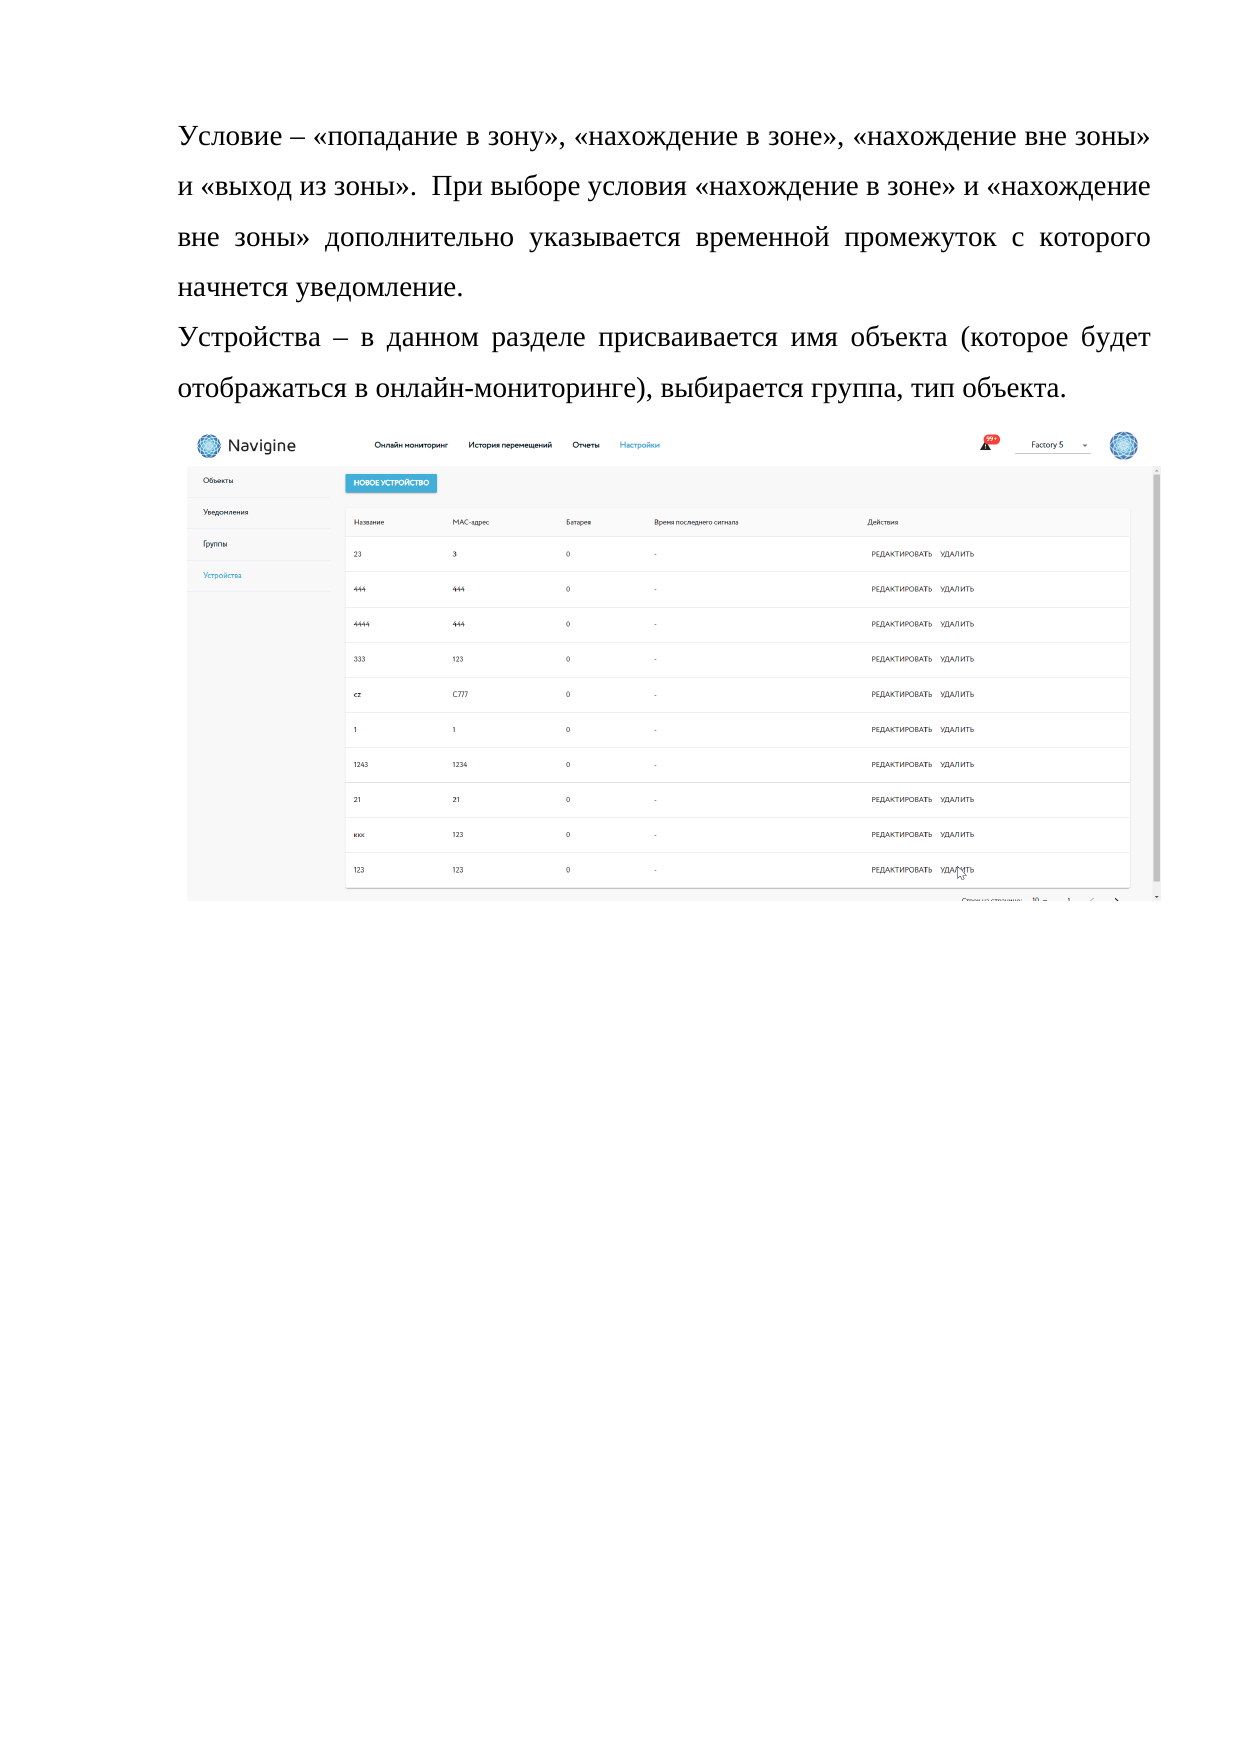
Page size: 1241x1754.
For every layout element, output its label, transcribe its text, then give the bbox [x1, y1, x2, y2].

text Условие – «попадание в зону», «нахождение в зоне», «нахождение вне зоны» и «выход из зоны». При выборе условия «нахождение в зоне» и «нахождение вне зоны» дополнительно указывается временной промежуток с которого начнется уведомление. [177, 118, 1152, 303]
text Устройства – в данном разделе присваивается имя объекта (которое будет отображаться в онлайн-мониторинге), выбирается группа, тип объекта. [177, 319, 1152, 403]
picture [187, 426, 1161, 901]
